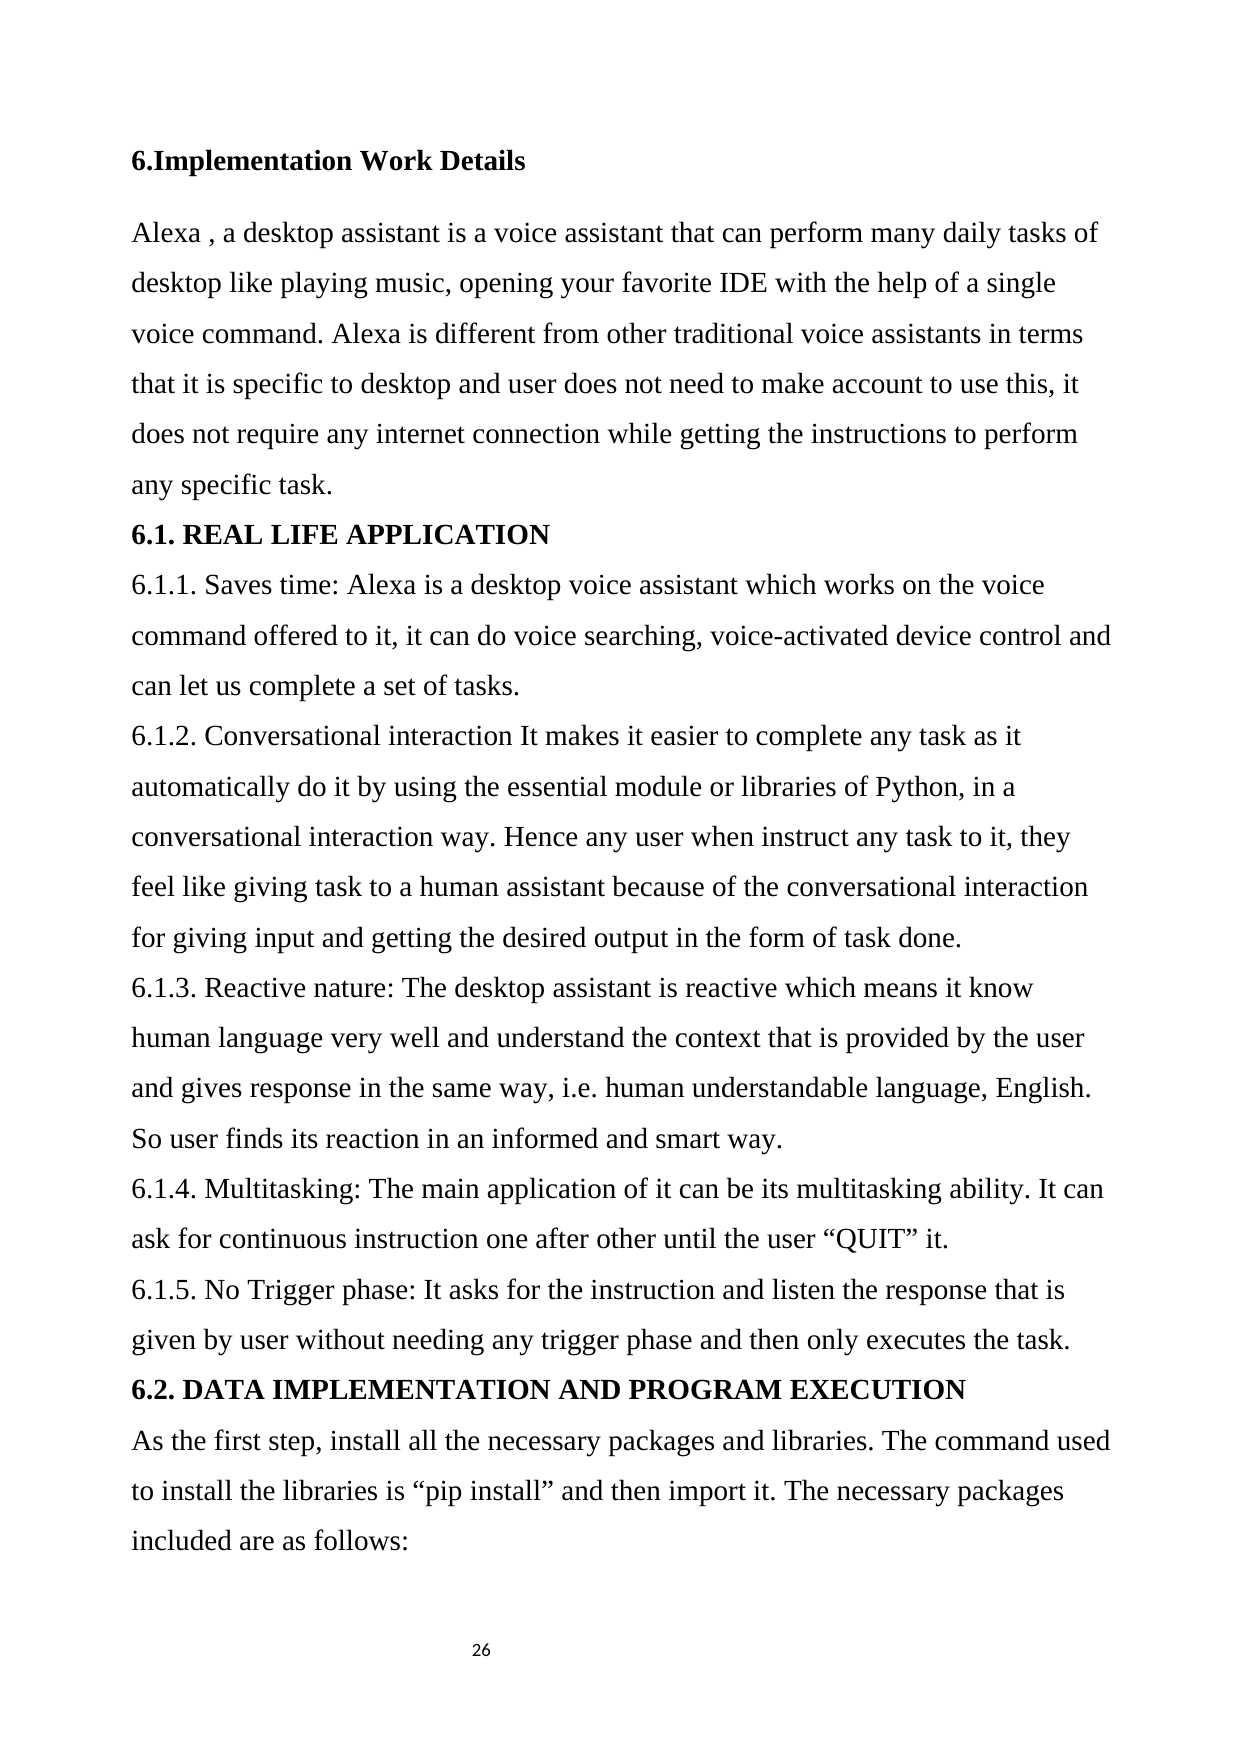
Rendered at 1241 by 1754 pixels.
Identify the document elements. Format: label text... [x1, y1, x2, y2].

list 6.1.3. Reactive nature: The desktop assistant is reactive which means it know human language very well and understand the context that is provided by the user and gives response in the same way, i.e. human understandable language, English. So user finds its reaction in an informed and smart way. [131, 970, 1112, 1154]
list 6.1.2. Conversational interaction It makes it easier to complete any task as it [131, 718, 1112, 752]
list conversational interaction way. Hence any user when instruct any task to it, they feel like giving task to a human assistant because of the conversational interaction for giving input and getting the desired output in the form of task done. [131, 819, 1112, 953]
list 6.Implementation Work Details [131, 143, 1112, 177]
list automatically do it by using the essential module or libraries of Python, in a [131, 769, 1112, 802]
list 6.1.5. No Trigger phase: It asks for the instruction and listen the response that is [131, 1272, 1112, 1305]
list 6.1.1. Saves time: Alexa is a desktop voice assistant which works on the voice [131, 567, 1112, 601]
list 6.1. REAL LIFE APPLICATION [131, 517, 1112, 551]
list 6.1.4. Multitasking: The main application of it can be its multitasking ability. It can [131, 1171, 1112, 1205]
list desktop like playing music, opening your favorite IDE with the help of a single voice command. Alexa is different from other traditional voice assistants in terms that it is specific to desktop and user does not need to make account to use this, it does not require any internet connection while getting the instructions to perform any specific task. [131, 266, 1112, 500]
list ask for continuous instruction one after other until the user “QUIT” it. [131, 1222, 1112, 1255]
list 6.2. DATA IMPLEMENTATION AND PROGRAM EXECUTION [131, 1372, 1112, 1406]
list Alexa , a desktop assistant is a voice assistant that can perform many daily tasks of [131, 215, 1112, 249]
list given by user without needing any trigger phase and then only executes the task. [131, 1322, 1112, 1356]
list command offered to it, it can do voice searching, voice-activated device control and [131, 618, 1112, 651]
list can let us complete a set of tasks. [131, 668, 1112, 702]
list As the first step, install all the necessary packages and libraries. The command used [131, 1423, 1112, 1456]
list to install the libraries is “pip install” and then import it. The necessary packages included are as follows: [131, 1473, 1112, 1557]
